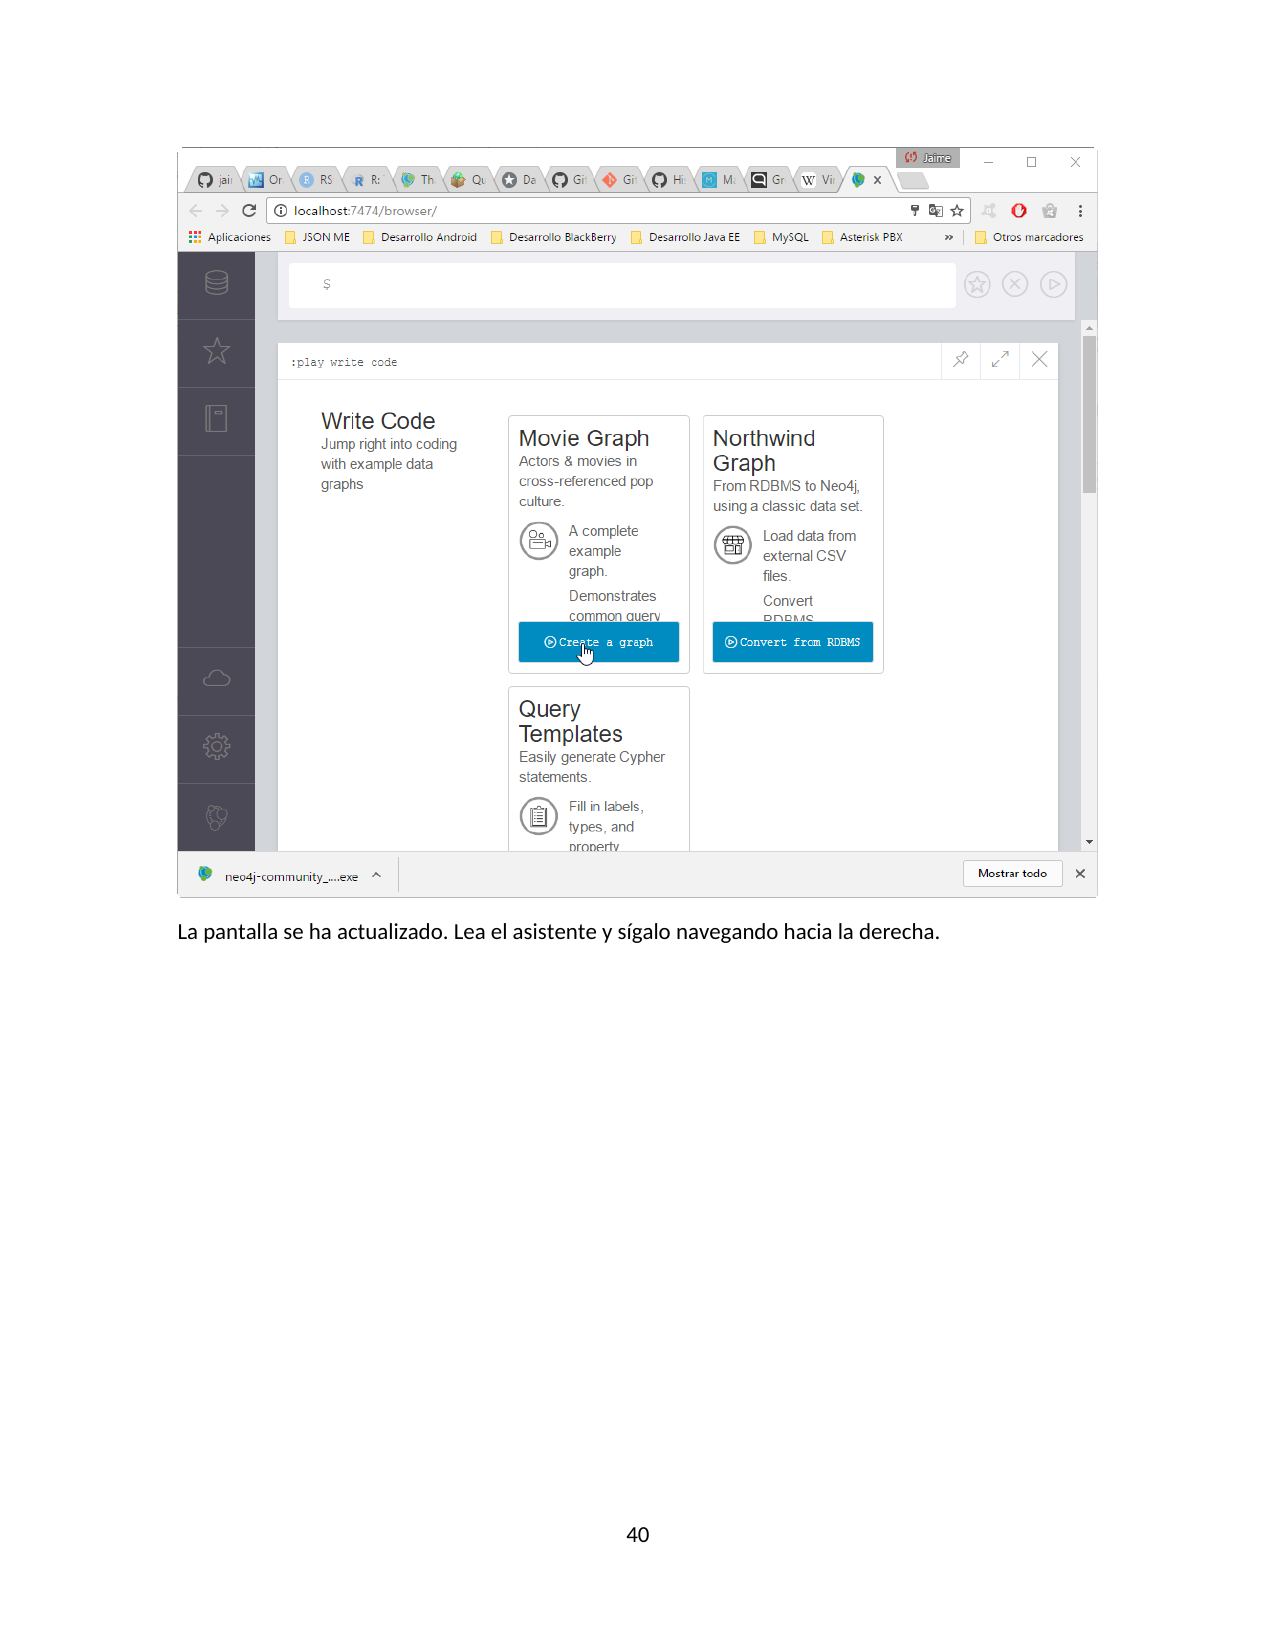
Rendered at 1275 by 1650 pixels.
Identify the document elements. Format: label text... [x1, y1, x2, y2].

text La pantalla se ha actualizado. Lea el asistente y sígalo navegando hacia la derecha. [177, 917, 1098, 945]
picture [177, 147, 1098, 898]
